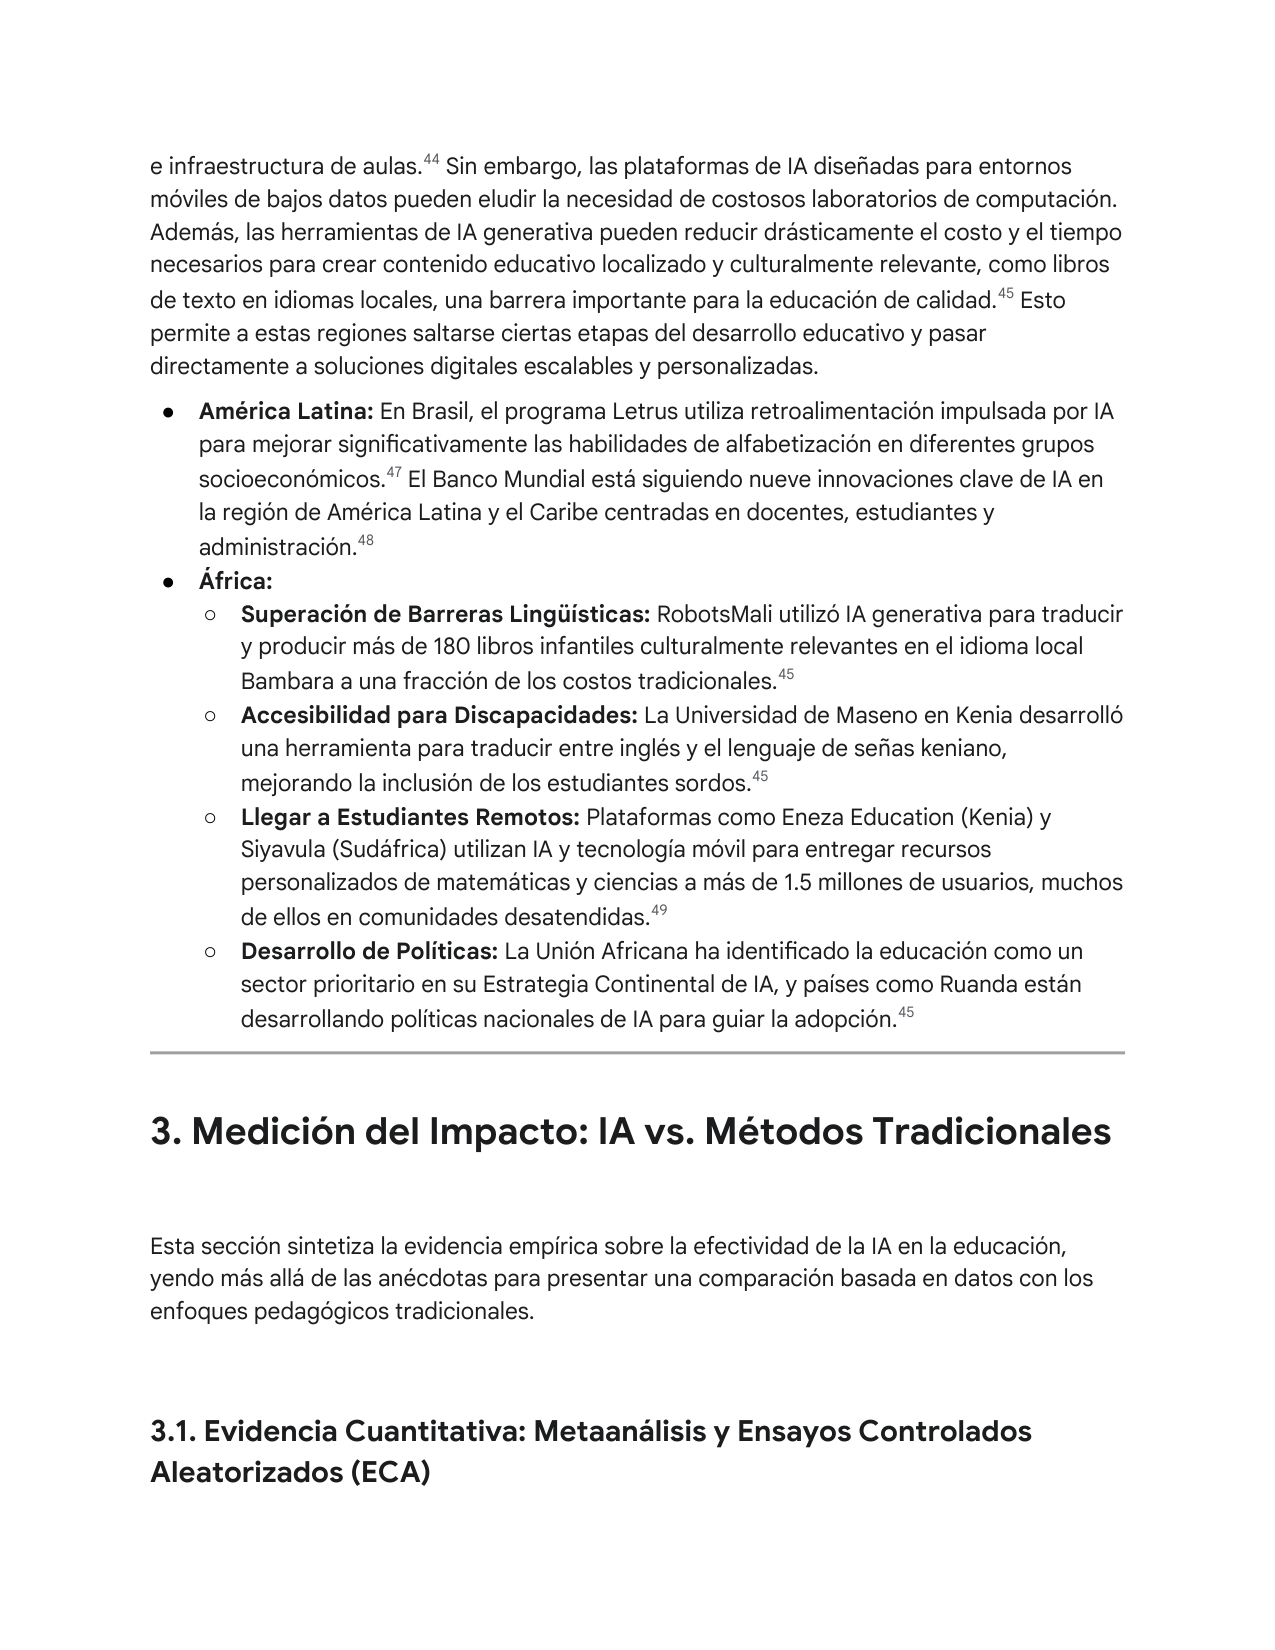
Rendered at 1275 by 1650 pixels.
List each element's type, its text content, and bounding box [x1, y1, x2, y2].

subtitle 3. Medición del Impacto: IA vs. Métodos Tradicionales [150, 1108, 1125, 1155]
subtitle 3.1. Evidencia Cuantitativa: Metaanálisis y Ensayos Controlados Aleatorizados (ECA) [150, 1413, 1125, 1491]
text Esta sección sintetiza la evidencia empírica sobre la efectividad de la IA en la educación, yendo más allá de las anécdotas para presentar una comparación basada en datos con los enfoques pedagógicos tradicionales. [150, 1232, 1125, 1326]
list Desarrollo de Políticas: La Unión Africana ha identificado la educación como un sector prioritario en su Estrategia Continental de IA, y países como Ruanda están desarrollando políticas nacionales de IA para guiar la adopción.45 [203, 937, 1125, 1034]
list América Latina: En Brasil, el programa Letrus utiliza retroalimentación impulsada por IA para mejorar significativamente las habilidades de alfabetización en diferentes grupos socioeconómicos.47 El Banco Mundial está siguiendo nueve innovaciones clave de IA en la región de América Latina y el Caribe centradas en docentes, estudiantes y administración.48 [161, 397, 1125, 563]
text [150, 150, 1125, 381]
list Accesibilidad para Discapacidades: La Universidad de Maseno en Kenia desarrolló una herramienta para traducir entre inglés y el lenguaje de señas keniano, mejorando la inclusión de los estudiantes sordos.45 [203, 701, 1125, 798]
list Superación de Barreras Lingüísticas: RobotsMali utilizó IA generativa para traducir y producir más de 180 libros infantiles culturalmente relevantes en el idioma local Bambara a una fracción de los costos tradicionales.45 [203, 600, 1125, 697]
list Llegar a Estudiantes Remotos: Plataformas como Eneza Education (Kenia) y Siyavula (Sudáfrica) utilizan IA y tecnología móvil para entregar recursos personalizados de matemáticas y ciencias a más de 1.5 millones de usuarios, muchos de ellos en comunidades desatendidas.49 [203, 803, 1125, 933]
list África: [161, 567, 1125, 596]
